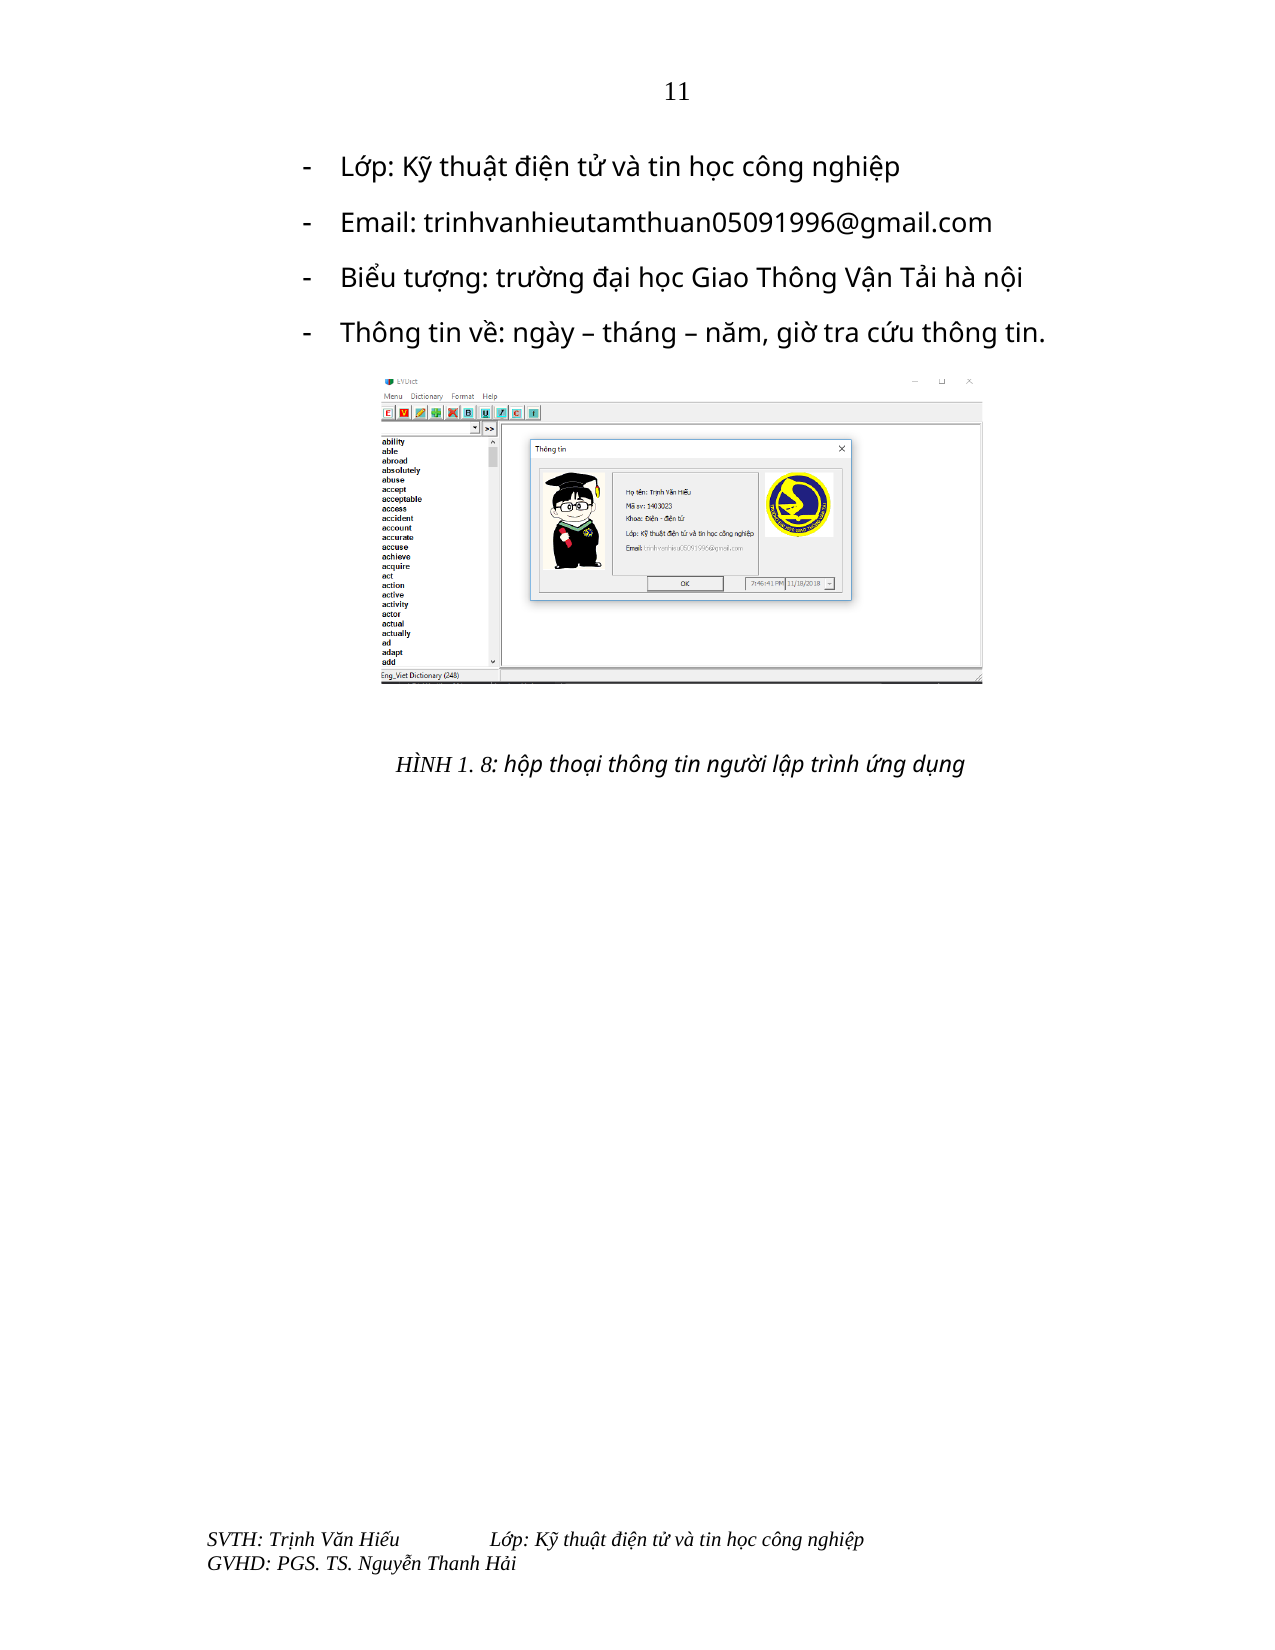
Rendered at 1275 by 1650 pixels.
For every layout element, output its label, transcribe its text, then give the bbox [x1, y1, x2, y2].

list Email: trinhvanhieutamthuan05091996@gmail.com [302, 203, 1157, 240]
picture [381, 379, 983, 684]
list Lớp: Kỹ thuật điện tử và tin học công nghiệp [302, 148, 1157, 184]
list Biểu tượng: trường đại học Giao Thông Vận Tải hà nội [302, 258, 1157, 295]
list Thông tin về: ngày – tháng – năm, giờ tra cứu thông tin. [302, 314, 1157, 351]
text HÌNH 1. 8: hộp thoại thông tin người lập trình ứng dụng [207, 748, 1157, 779]
